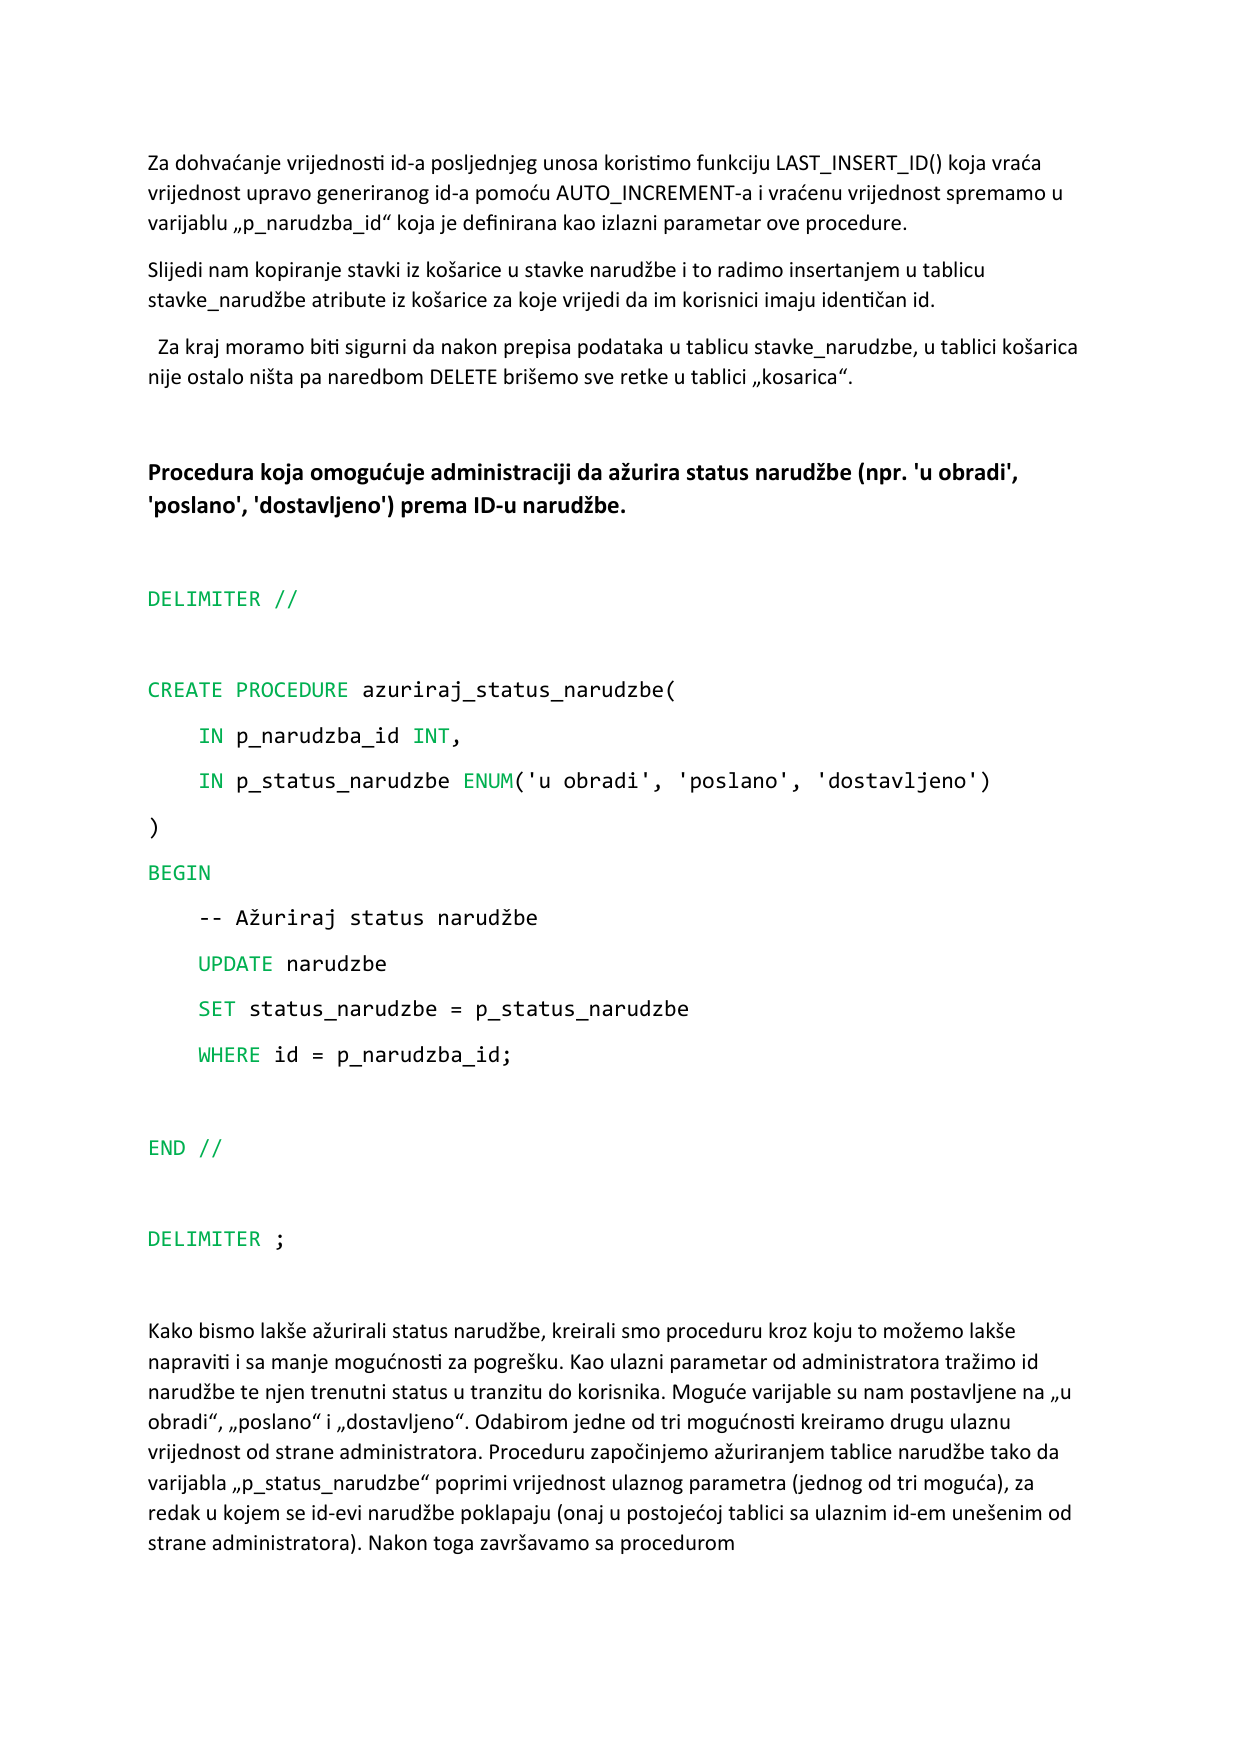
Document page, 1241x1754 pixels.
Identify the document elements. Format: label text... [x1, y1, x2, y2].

text Kako bismo lakše ažurirali status narudžbe, kreirali smo proceduru kroz koju to možemo lakše napraviti i sa manje mogućnosti za pogrešku. Kao ulazni parametar od administratora tražimo id narudžbe te njen trenutni status u tranzitu do korisnika. Moguće varijable su nam postavljene na „u obradi“, „poslano“ i „dostavljeno“. Odabirom jedne od tri mogućnosti kreiramo drugu ulaznu vrijednost od strane administratora. Proceduru započinjemo ažuriranjem tablice narudžbe tako da varijabla „p_status_narudzbe“ poprimi vrijednost ulaznog parametra (jednog od tri moguća), za redak u kojem se id-evi narudžbe poklapaju (onaj u postojećoj tablici sa ulaznim id-em unešenim od strane administratora). Nakon toga završavamo sa procedurom [148, 1317, 1093, 1556]
text SET status_narudzbe = p_status_narudzbe [148, 996, 1093, 1023]
text WHERE id = p_narudzba_id; [148, 1042, 1093, 1068]
text Slijedi nam kopiranje stavki iz košarice u stavke narudžbe i to radimo insertanjem u tablicu stavke_narudžbe atribute iz košarice za koje vrijedi da im korisnici imaju identičan id. [148, 255, 1093, 313]
text IN p_status_narudzbe ENUM('u obradi', 'poslano', 'dostavljeno') [148, 768, 1093, 795]
text Procedura koja omogućuje administraciji da ažurira status narudžbe (npr. 'u obradi', 'poslano', 'dostavljeno') prema ID-u narudžbe. [148, 456, 1093, 519]
text Za dohvaćanje vrijednosti id-a posljednjeg unosa koristimo funkciju LAST_INSERT_ID() koja vraća vrijednost upravo generiranog id-a pomoću AUTO_INCREMENT-a i vraćenu vrijednost spremamo u varijablu „p_narudzba_id“ koja je definirana kao izlazni parametar ove procedure. [148, 148, 1093, 236]
text CREATE PROCEDURE azuriraj_status_narudzbe( [148, 677, 1093, 703]
text IN p_narudzba_id INT, [148, 722, 1093, 749]
text DELIMITER // [148, 585, 1093, 612]
text ) [148, 813, 1093, 840]
text END // [148, 1134, 1093, 1161]
text -- Ažuriraj status narudžbe [148, 905, 1093, 932]
text BEGIN [148, 859, 1093, 886]
text UPDATE narudzbe [148, 950, 1093, 977]
text Za kraj moramo biti sigurni da nakon prepisa podataka u tablicu stavke_narudzbe, u tablici košarica nije ostalo ništa pa naredbom DELETE brišemo sve retke u tablici „kosarica“. [148, 332, 1093, 390]
text DELIMITER ; [148, 1225, 1093, 1252]
